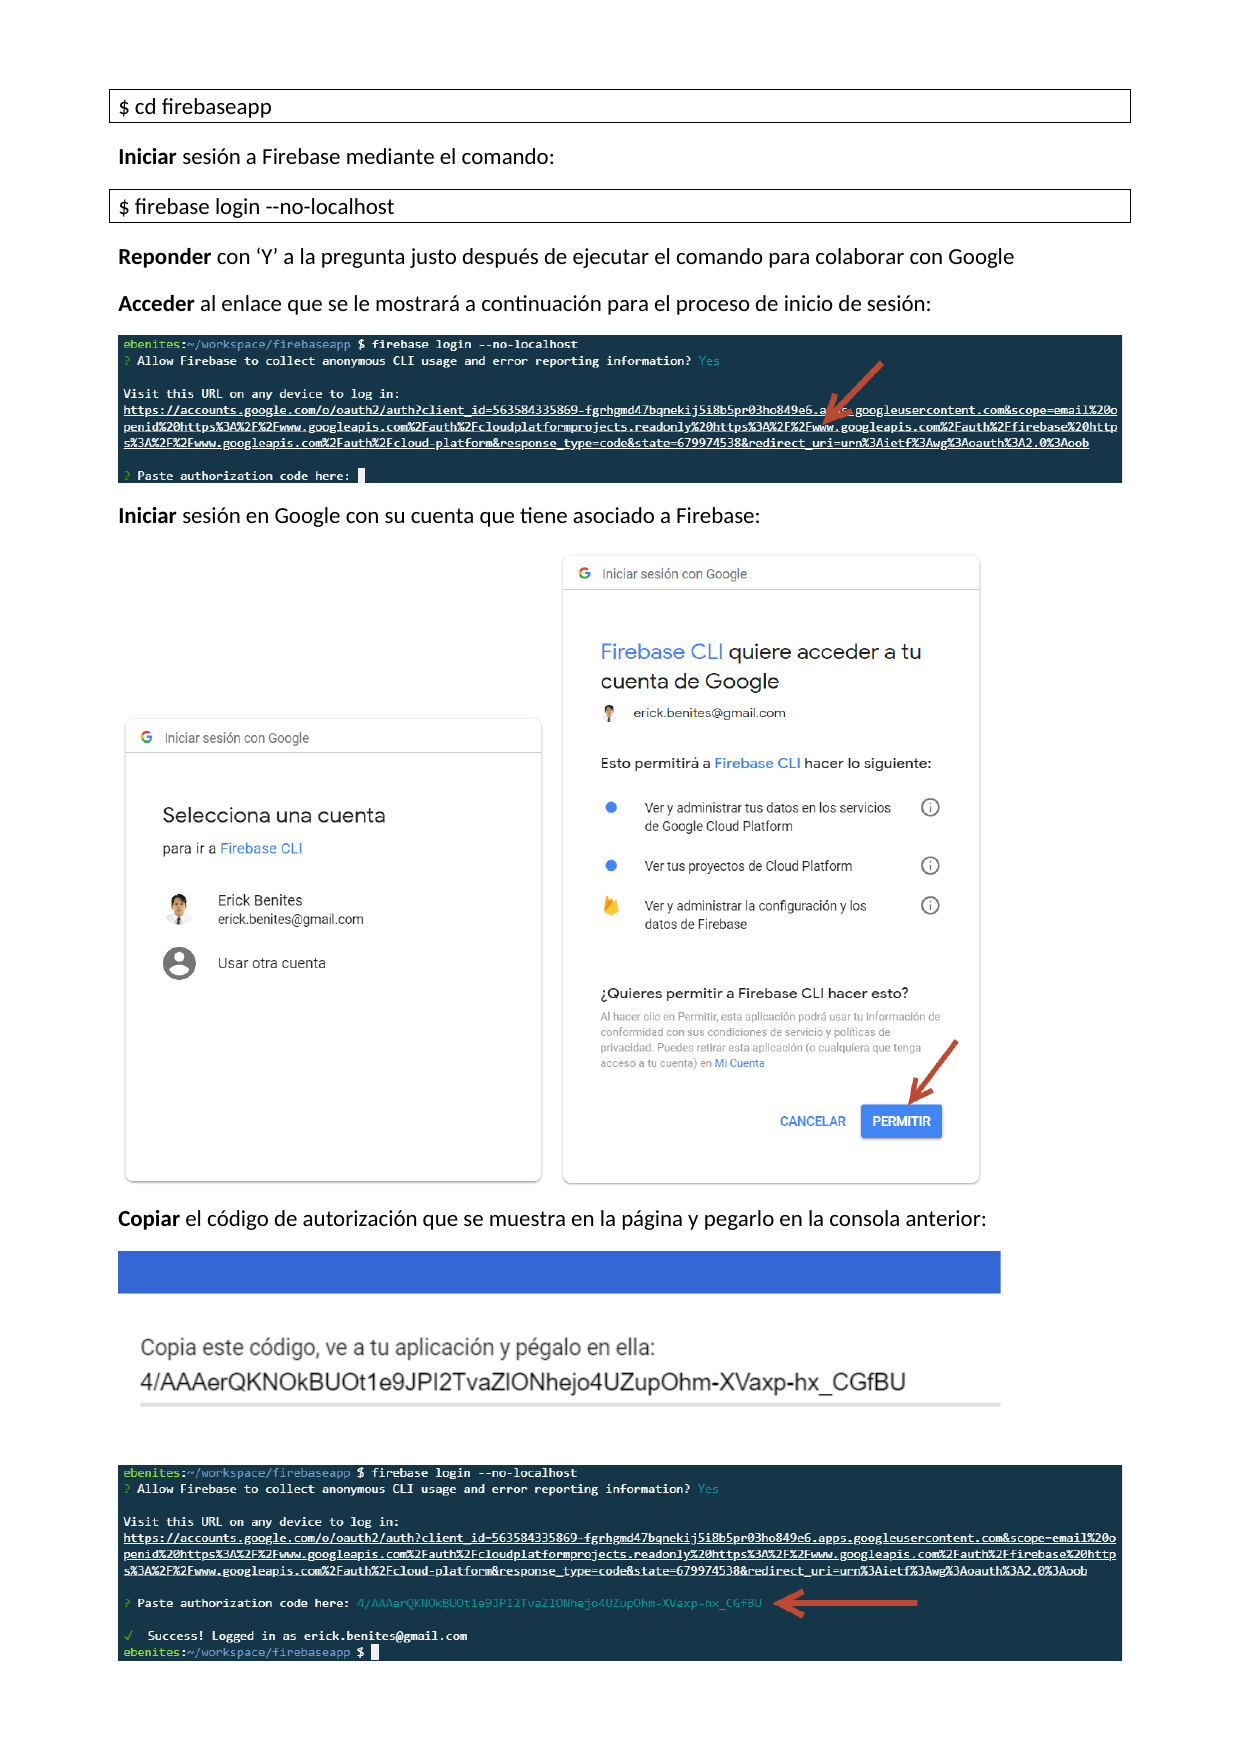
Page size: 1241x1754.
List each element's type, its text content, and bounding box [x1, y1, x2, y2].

text Copiar el código de autorización que se muestra en la página y pegarlo en la consola anterior: [118, 1204, 1122, 1232]
text $ cd firebaseapp [110, 90, 1130, 122]
text Reponder con ‘Y’ a la pregunta justo después de ejecutar el comando para colaborar con Google [118, 242, 1122, 270]
picture [554, 548, 984, 1186]
picture [118, 712, 545, 1186]
text Iniciar sesión a Firebase mediante el comando: [118, 142, 1122, 170]
picture [118, 335, 1123, 483]
picture [118, 1465, 1123, 1661]
text Iniciar sesión en Google con su cuenta que tiene asociado a Firebase: [118, 501, 1122, 529]
picture [118, 1251, 1001, 1447]
text $ firebase login --no-localhost [110, 190, 1130, 222]
text Acceder al enlace que se le mostrará a continuación para el proceso de inicio de sesión: [118, 289, 1122, 317]
